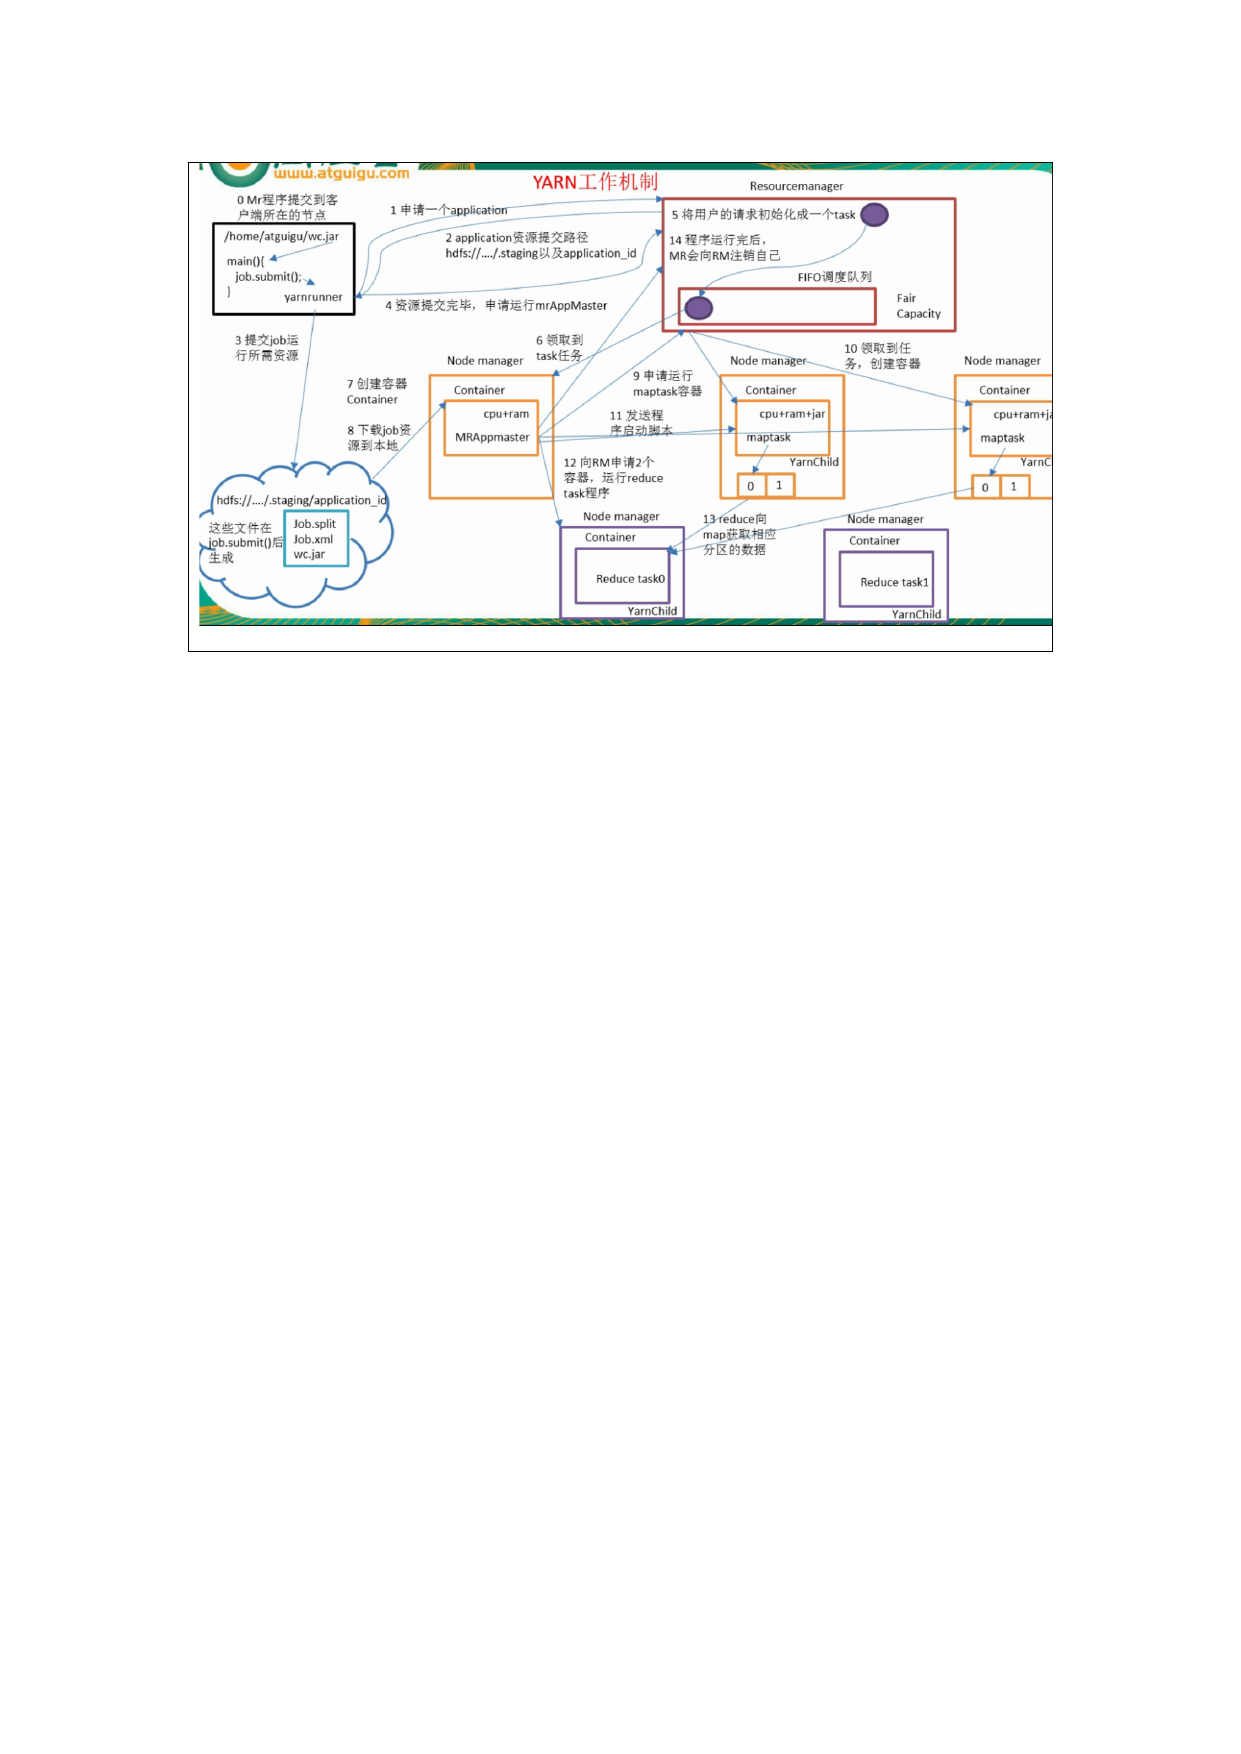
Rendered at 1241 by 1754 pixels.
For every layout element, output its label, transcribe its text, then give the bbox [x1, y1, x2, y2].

picture [199, 163, 1053, 626]
table_header 1、 [189, 163, 1052, 651]
